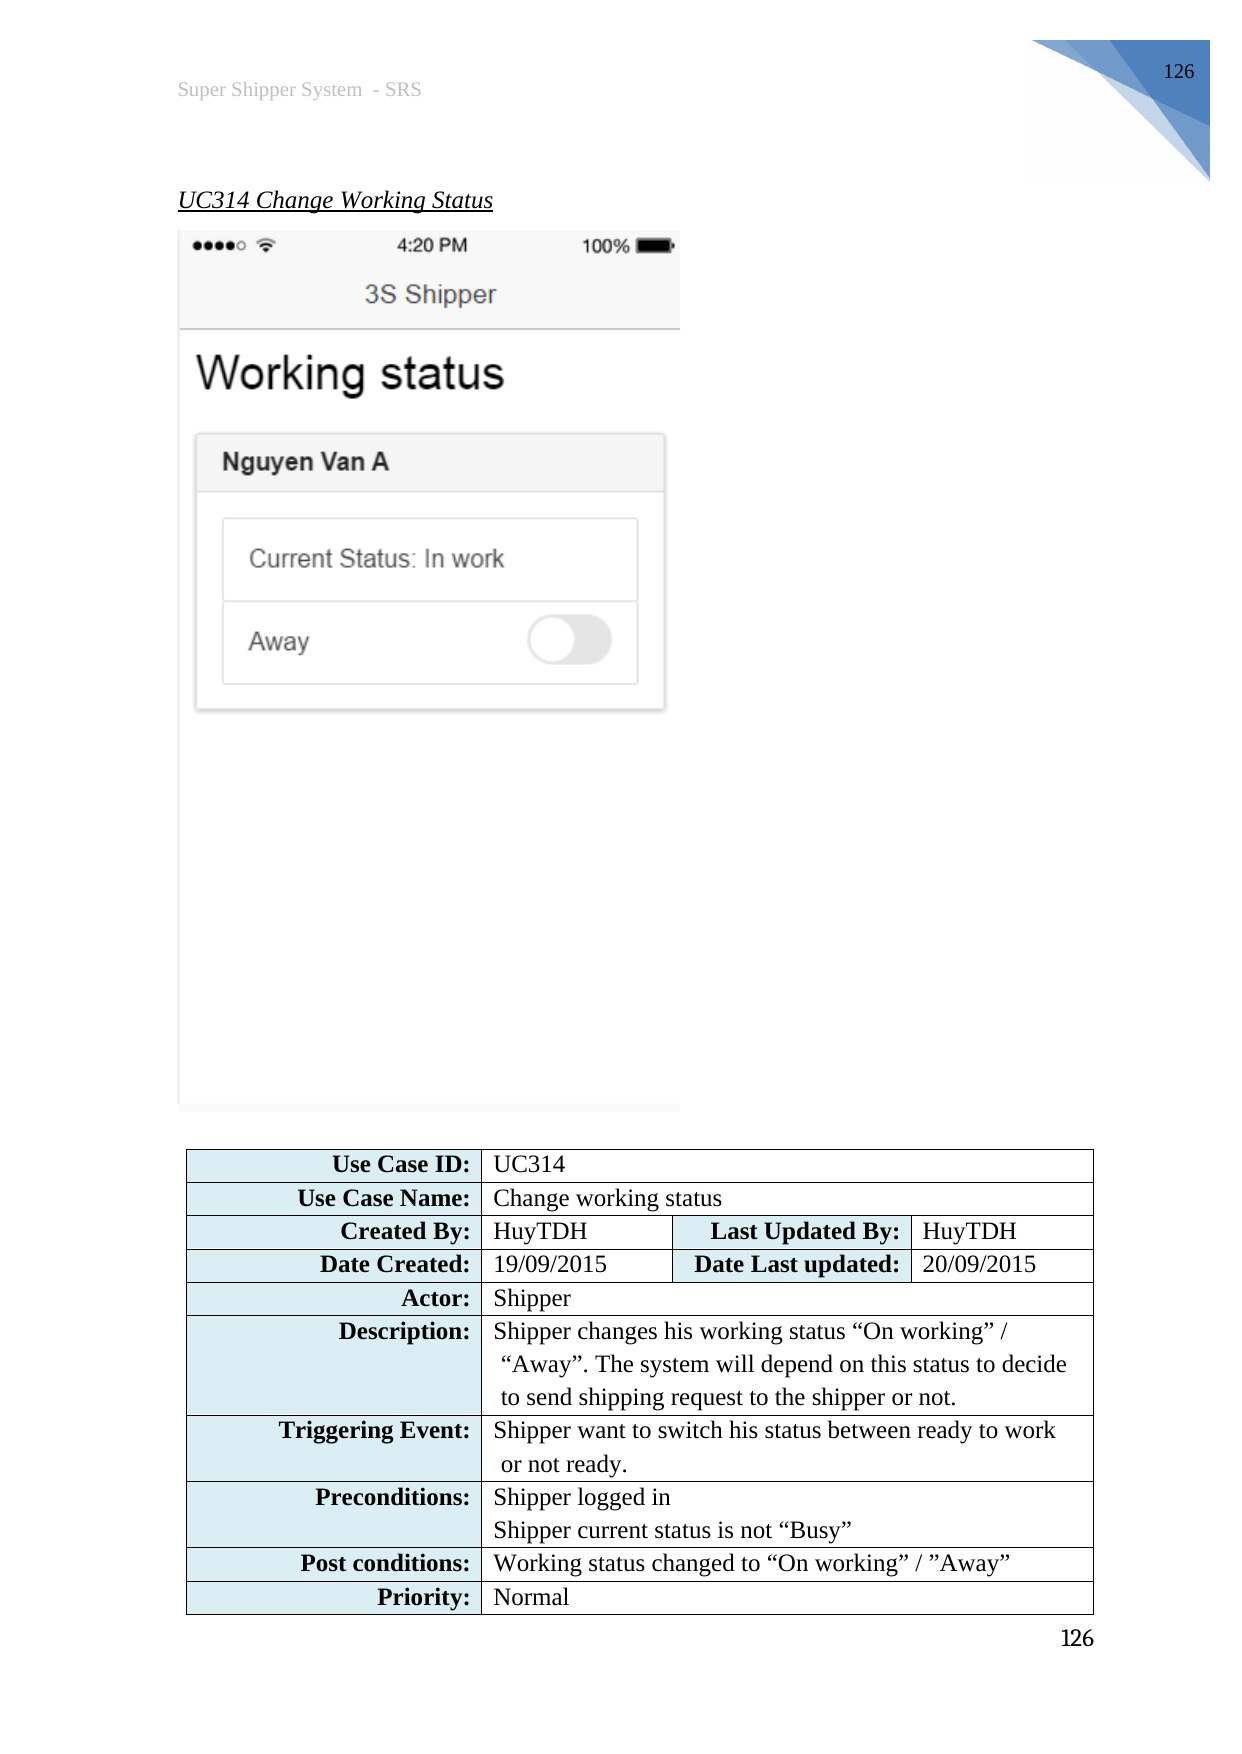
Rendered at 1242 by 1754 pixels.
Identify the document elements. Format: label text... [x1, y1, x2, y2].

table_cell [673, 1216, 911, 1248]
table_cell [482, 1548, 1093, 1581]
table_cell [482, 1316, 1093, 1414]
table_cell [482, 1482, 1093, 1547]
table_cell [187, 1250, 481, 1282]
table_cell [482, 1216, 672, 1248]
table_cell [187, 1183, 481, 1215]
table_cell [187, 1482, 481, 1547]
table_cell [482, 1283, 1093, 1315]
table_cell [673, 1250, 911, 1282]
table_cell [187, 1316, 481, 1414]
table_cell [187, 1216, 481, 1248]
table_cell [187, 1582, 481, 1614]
subtitle UC314 Change Working Status [177, 185, 1094, 214]
picture [177, 230, 681, 1112]
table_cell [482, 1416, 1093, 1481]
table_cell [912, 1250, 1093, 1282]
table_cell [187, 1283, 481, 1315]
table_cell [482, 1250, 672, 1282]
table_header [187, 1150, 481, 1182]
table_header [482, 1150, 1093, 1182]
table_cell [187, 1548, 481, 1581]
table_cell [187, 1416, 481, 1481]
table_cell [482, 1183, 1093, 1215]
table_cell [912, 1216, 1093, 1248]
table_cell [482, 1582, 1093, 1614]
picture [1029, 40, 1210, 182]
